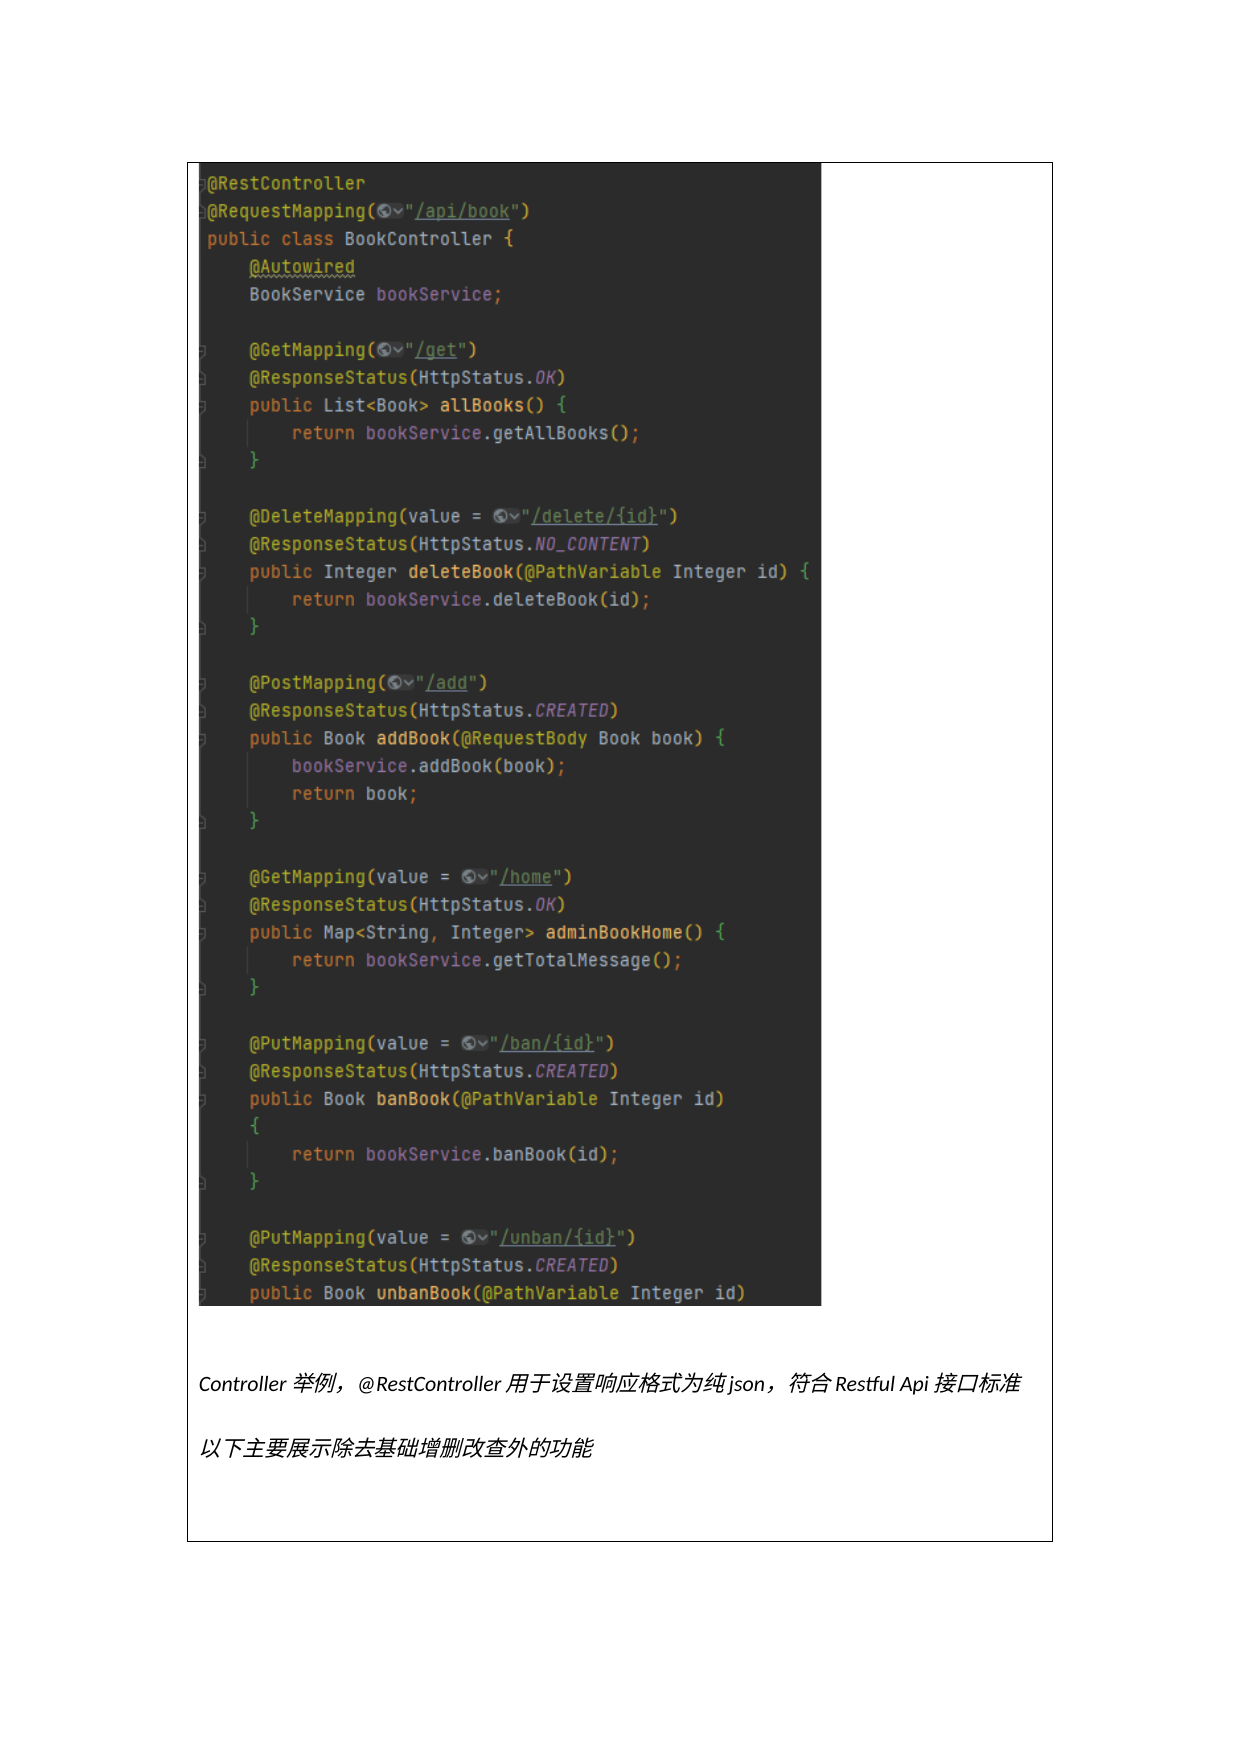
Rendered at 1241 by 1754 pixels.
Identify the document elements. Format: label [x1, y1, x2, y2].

table_cell [188, 163, 1052, 1541]
picture [198, 163, 822, 1306]
